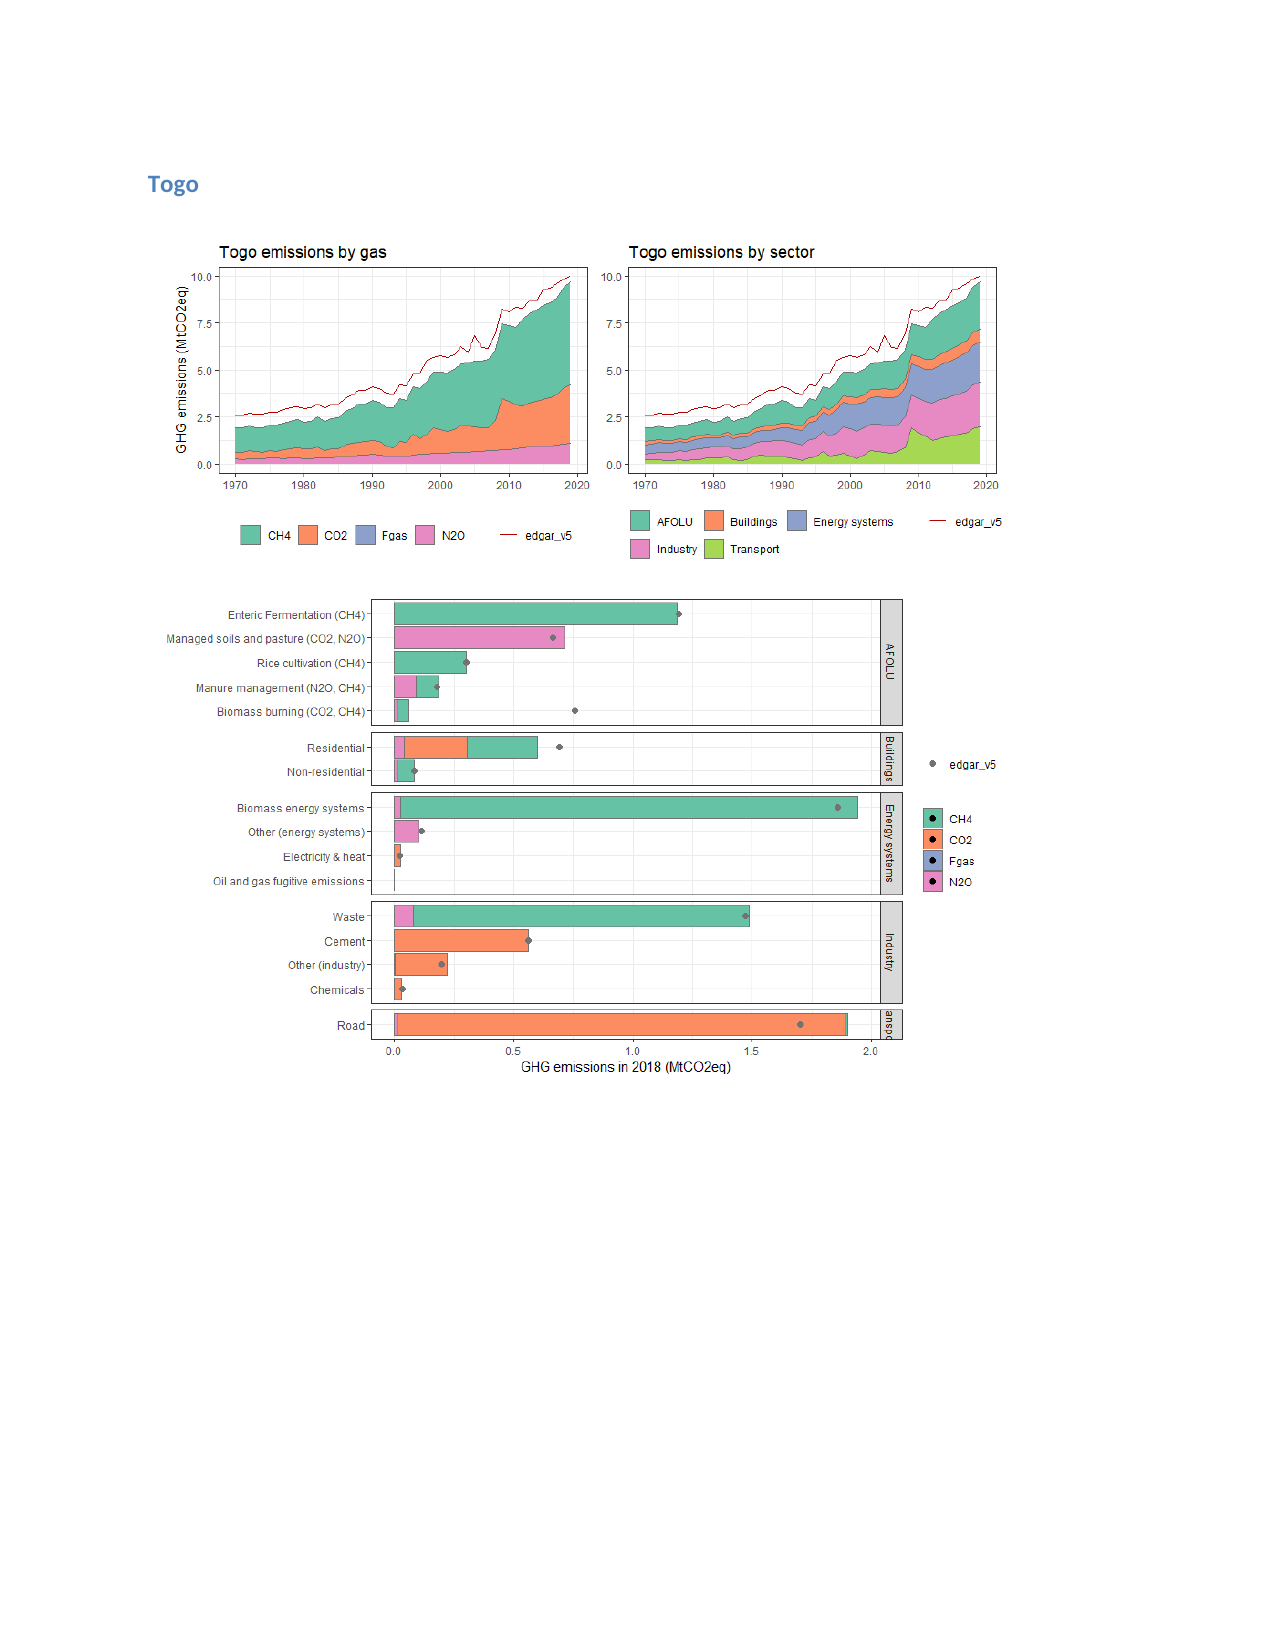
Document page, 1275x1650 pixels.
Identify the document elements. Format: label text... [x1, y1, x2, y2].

picture [147, 217, 1023, 1093]
subtitle Togo [148, 168, 1127, 199]
